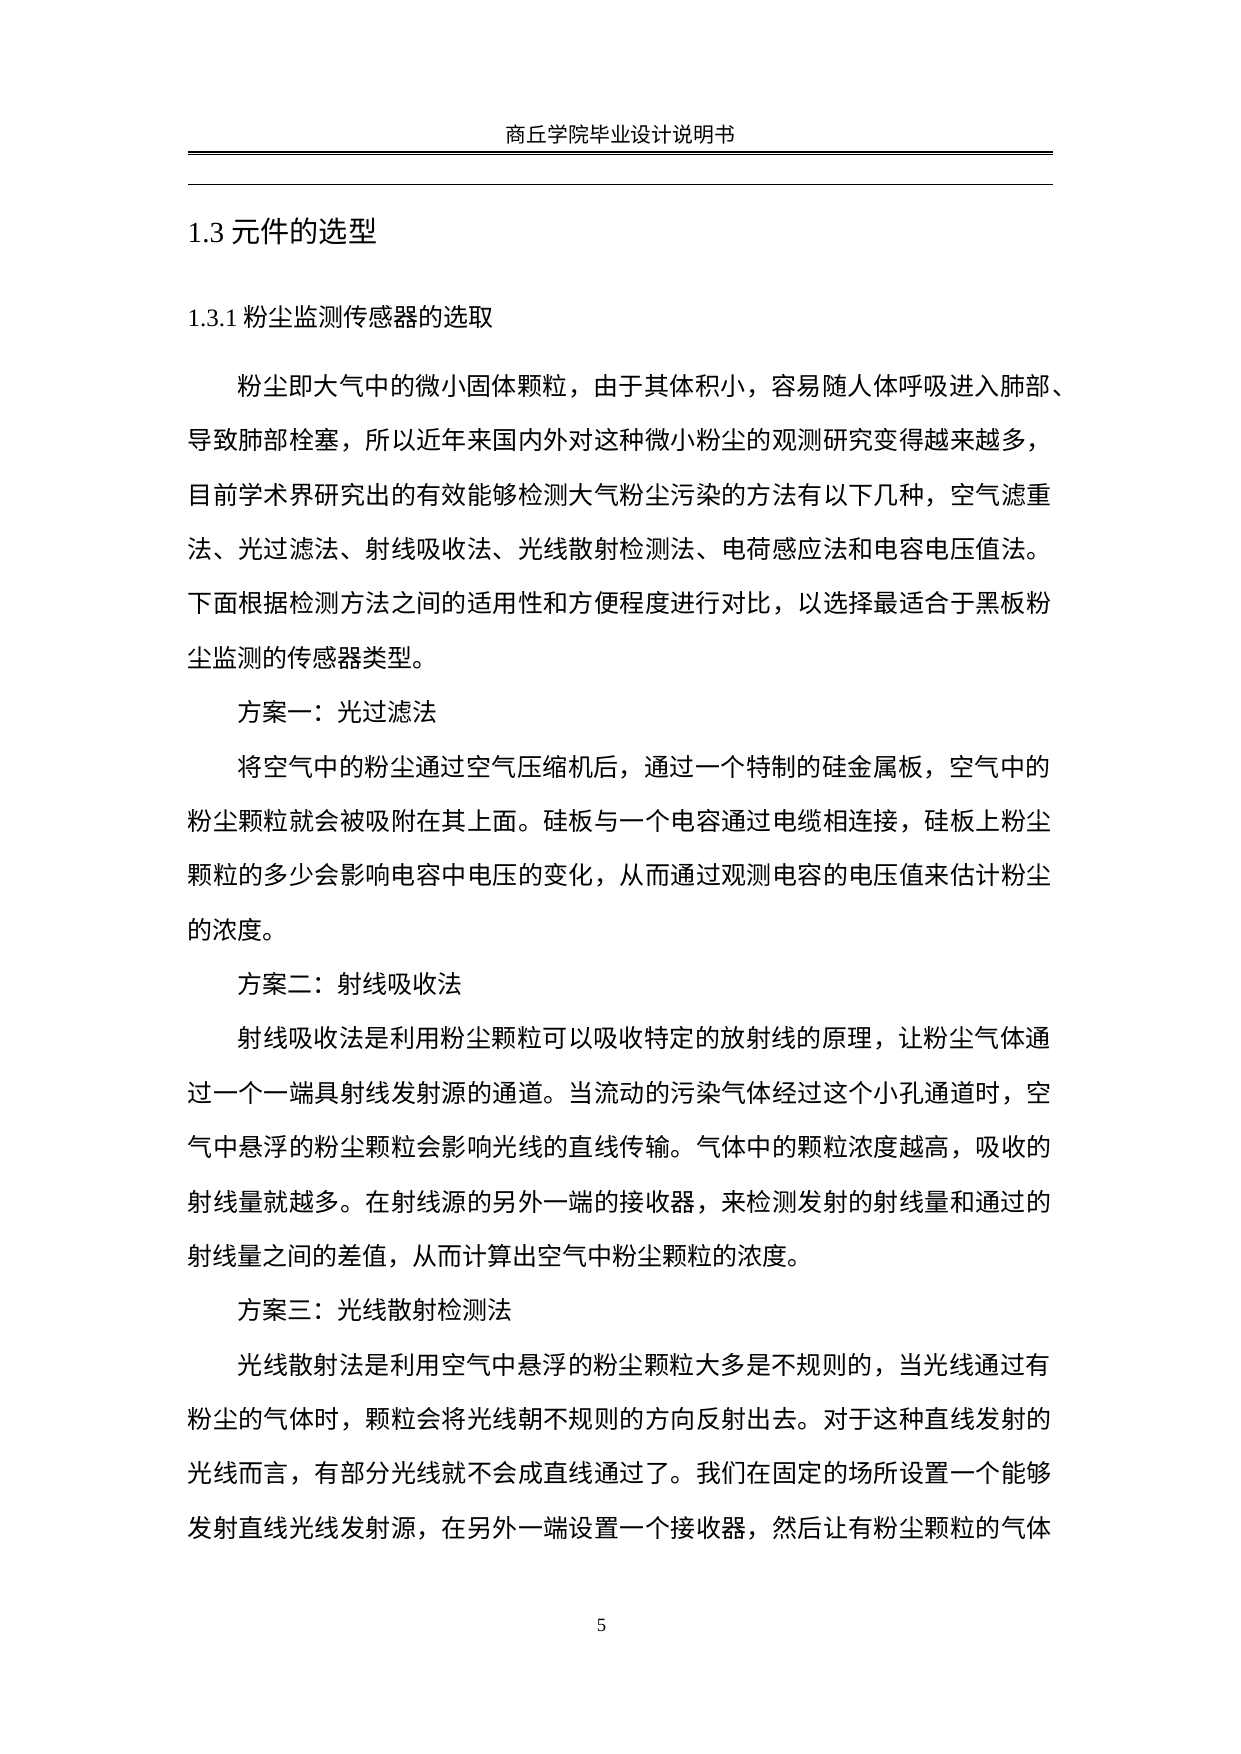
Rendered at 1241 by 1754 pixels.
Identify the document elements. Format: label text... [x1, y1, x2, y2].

text 粉尘即大气中的微小固体颗粒，由于其体积小，容易随人体呼吸进入肺部、导致肺部栓塞，所以近年来国内外对这种微小粉尘的观测研究变得越来越多，目前学术界研究出的有效能够检测大气粉尘污染的方法有以下几种，空气滤重法、光过滤法、射线吸收法、光线散射检测法、电荷感应法和电容电压值法。下面根据检测方法之间的适用性和方便程度进行对比，以选择最适合于黑板粉尘监测的传感器类型。 [187, 366, 1053, 674]
text 将空气中的粉尘通过空气压缩机后，通过一个特制的硅金属板，空气中的粉尘颗粒就会被吸附在其上面。硅板与一个电容通过电缆相连接，硅板上粉尘颗粒的多少会影响电容中电压的变化，从而通过观测电容的电压值来估计粉尘的浓度。 [187, 747, 1053, 946]
text 方案三：光线散射检测法 [187, 1291, 1053, 1327]
text 方案一：光过滤法 [187, 693, 1053, 729]
text 射线吸收法是利用粉尘颗粒可以吸收特定的放射线的原理，让粉尘气体通过一个一端具射线发射源的通道。当流动的污染气体经过这个小孔通道时，空气中悬浮的粉尘颗粒会影响光线的直线传输。气体中的颗粒浓度越高，吸收的射线量就越多。在射线源的另外一端的接收器，来检测发射的射线量和通过的射线量之间的差值，从而计算出空气中粉尘颗粒的浓度。 [187, 1019, 1053, 1273]
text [187, 1345, 1053, 1544]
text 1.3.1 粉尘监测传感器的选取 [187, 283, 1053, 348]
text 1.3 元件的选型 [187, 197, 1053, 262]
text 方案二：射线吸收法 [187, 964, 1053, 1001]
